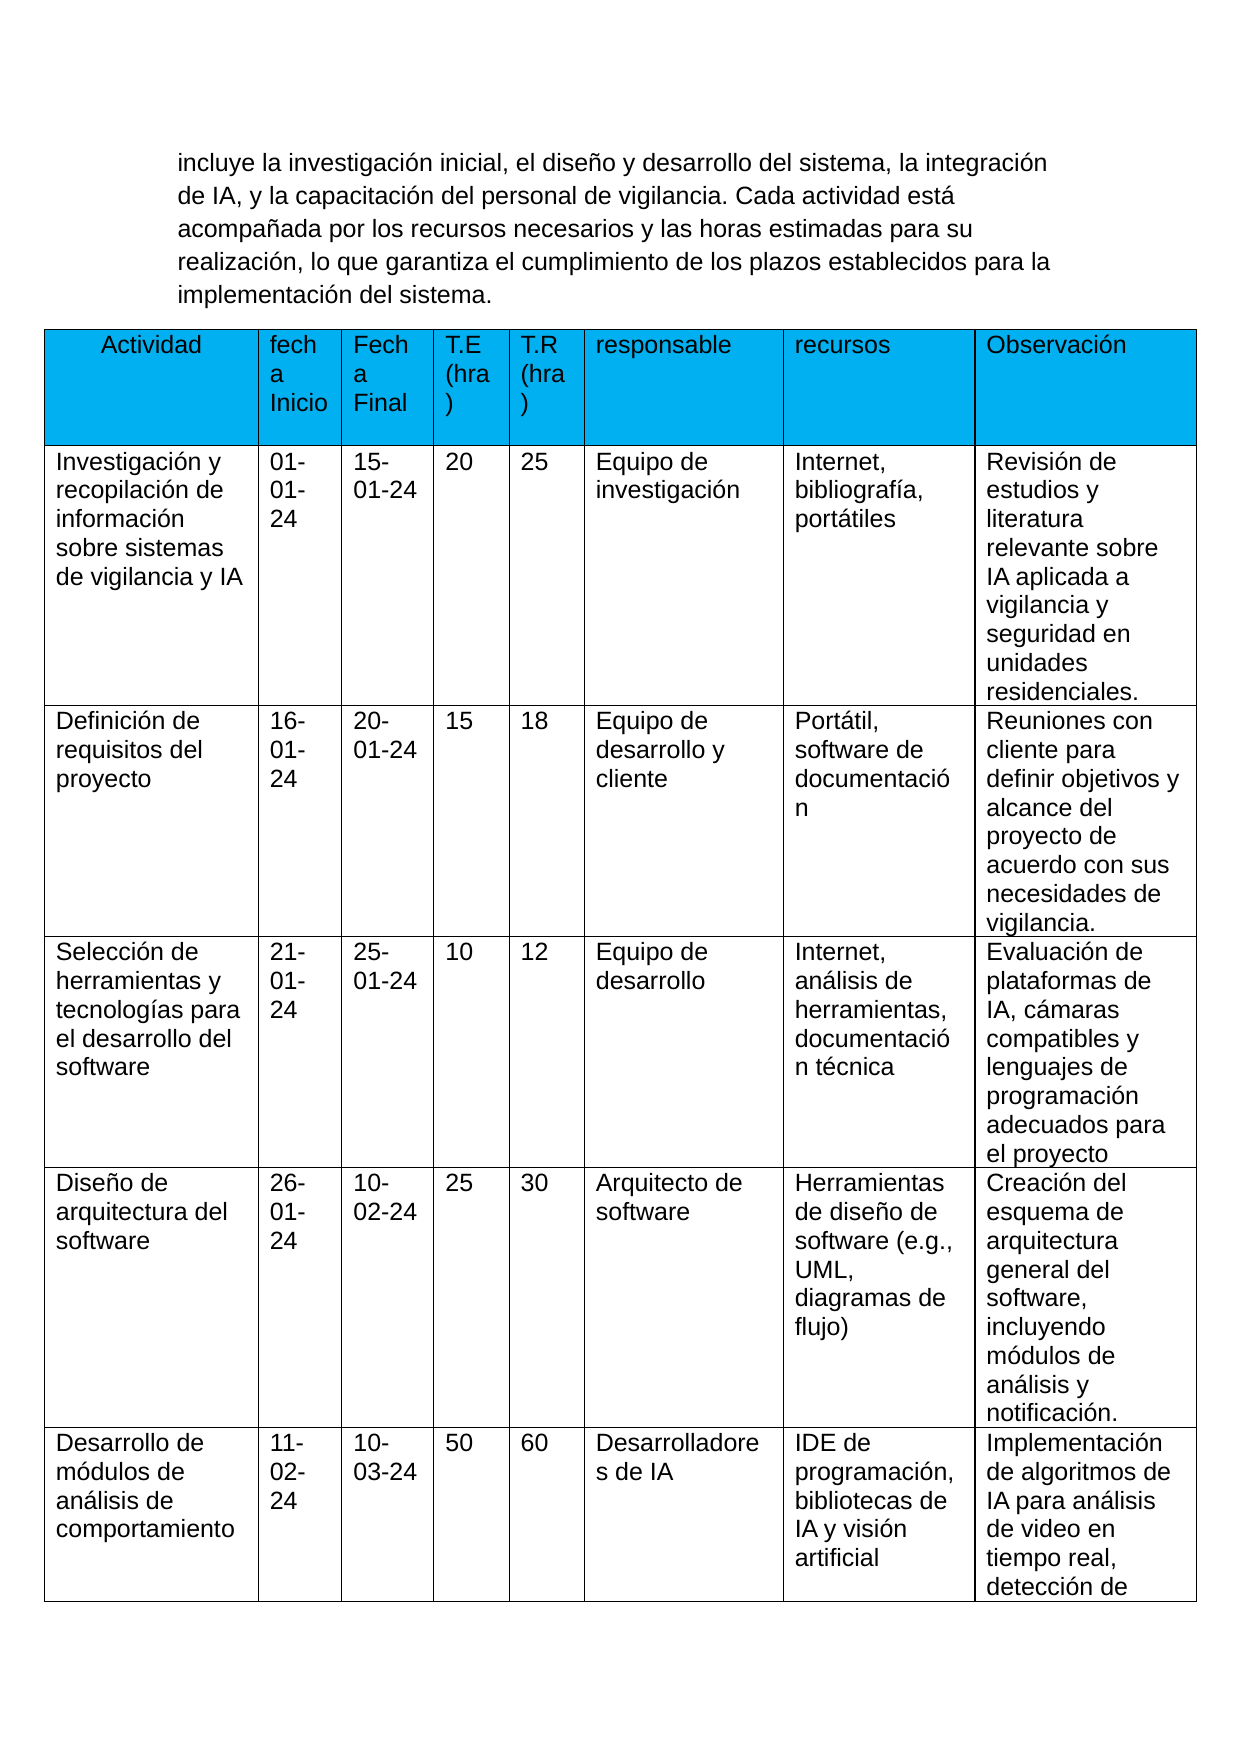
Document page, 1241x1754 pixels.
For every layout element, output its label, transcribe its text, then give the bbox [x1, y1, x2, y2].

table_cell 20-01-24 [342, 706, 433, 936]
table_cell Equipo de desarrollo y cliente [585, 706, 783, 936]
table_cell Equipo de investigación [585, 446, 783, 705]
table_cell Herramientas de diseño de software (e.g., UML, diagramas de flujo) [784, 1168, 974, 1427]
table_cell 20 [434, 446, 509, 705]
table_cell 60 [510, 1428, 584, 1601]
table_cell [976, 1428, 1196, 1601]
table_cell Revisión de estudios y literatura relevante sobre IA aplicada a vigilancia y seguridad en unidades residenciales. [976, 446, 1196, 705]
table_cell 16-01-24 [259, 706, 341, 936]
table_cell 25 [510, 446, 584, 705]
table_header Fecha Final [342, 330, 433, 445]
table_cell 10 [434, 937, 509, 1167]
table_cell 12 [510, 937, 584, 1167]
table_header T.R (hra) [510, 330, 584, 445]
table_cell 10-02-24 [342, 1168, 433, 1427]
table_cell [45, 1428, 258, 1601]
table_cell 25-01-24 [342, 937, 433, 1167]
table_cell 25 [434, 1168, 509, 1427]
table_cell 15 [434, 706, 509, 936]
table_header responsable [585, 330, 783, 445]
table_cell Selección de herramientas y tecnologías para el desarrollo del software [45, 937, 258, 1167]
table_cell 10-03-24 [342, 1428, 433, 1601]
table_cell Internet, análisis de herramientas, documentación técnica [784, 937, 974, 1167]
table_header T.E (hra) [434, 330, 509, 445]
table_cell Evaluación de plataformas de IA, cámaras compatibles y lenguajes de programación adecuados para el proyecto [976, 937, 1196, 1167]
table_header recursos [784, 330, 974, 445]
table_cell 30 [510, 1168, 584, 1427]
table_cell Investigación y recopilación de información sobre sistemas de vigilancia y IA [45, 446, 258, 705]
table_header Observación [976, 330, 1196, 445]
table_cell Portátil, software de documentación [784, 706, 974, 936]
table_cell 18 [510, 706, 584, 936]
table_cell Reuniones con cliente para definir objetivos y alcance del proyecto de acuerdo con sus necesidades de vigilancia. [976, 706, 1196, 936]
table_cell 15-01-24 [342, 446, 433, 705]
table_cell 11-02-24 [259, 1428, 341, 1601]
table_cell 21-01-24 [259, 937, 341, 1167]
table_cell 50 [434, 1428, 509, 1601]
table_cell Diseño de arquitectura del software [45, 1168, 258, 1427]
table_header fecha Inicio [259, 330, 341, 445]
table_header Actividad [45, 330, 258, 445]
table_cell Arquitecto de software [585, 1168, 783, 1427]
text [177, 148, 1063, 308]
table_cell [585, 1428, 783, 1601]
table_cell Creación del esquema de arquitectura general del software, incluyendo módulos de análisis y notificación. [976, 1168, 1196, 1427]
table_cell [784, 1428, 974, 1601]
table_cell 01-01-24 [259, 446, 341, 705]
table_cell 26-01-24 [259, 1168, 341, 1427]
table_cell Equipo de desarrollo [585, 937, 783, 1167]
table_cell Internet, bibliografía, portátiles [784, 446, 974, 705]
table_cell Definición de requisitos del proyecto [45, 706, 258, 936]
